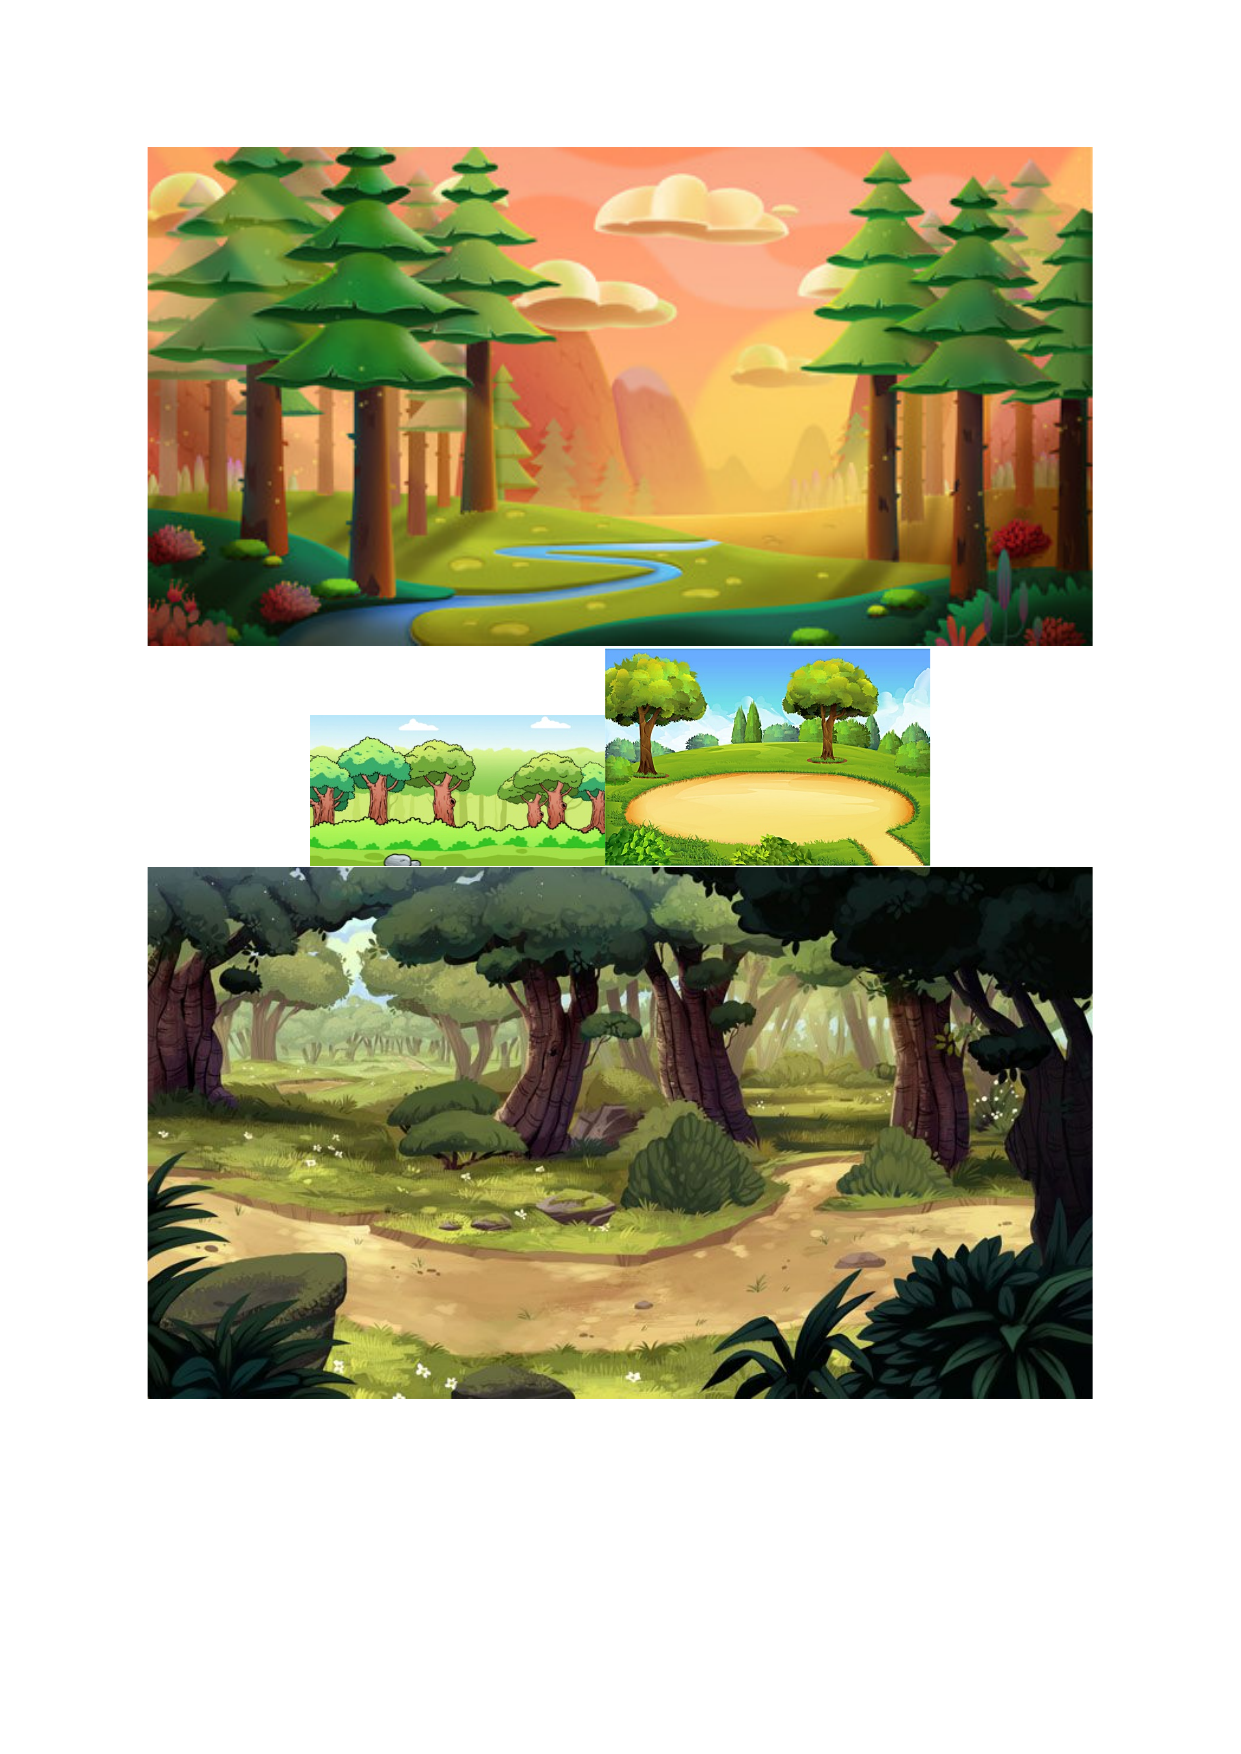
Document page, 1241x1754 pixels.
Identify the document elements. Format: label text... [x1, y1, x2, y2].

picture [147, 867, 1093, 1399]
picture [310, 648, 930, 866]
picture [147, 147, 1093, 646]
